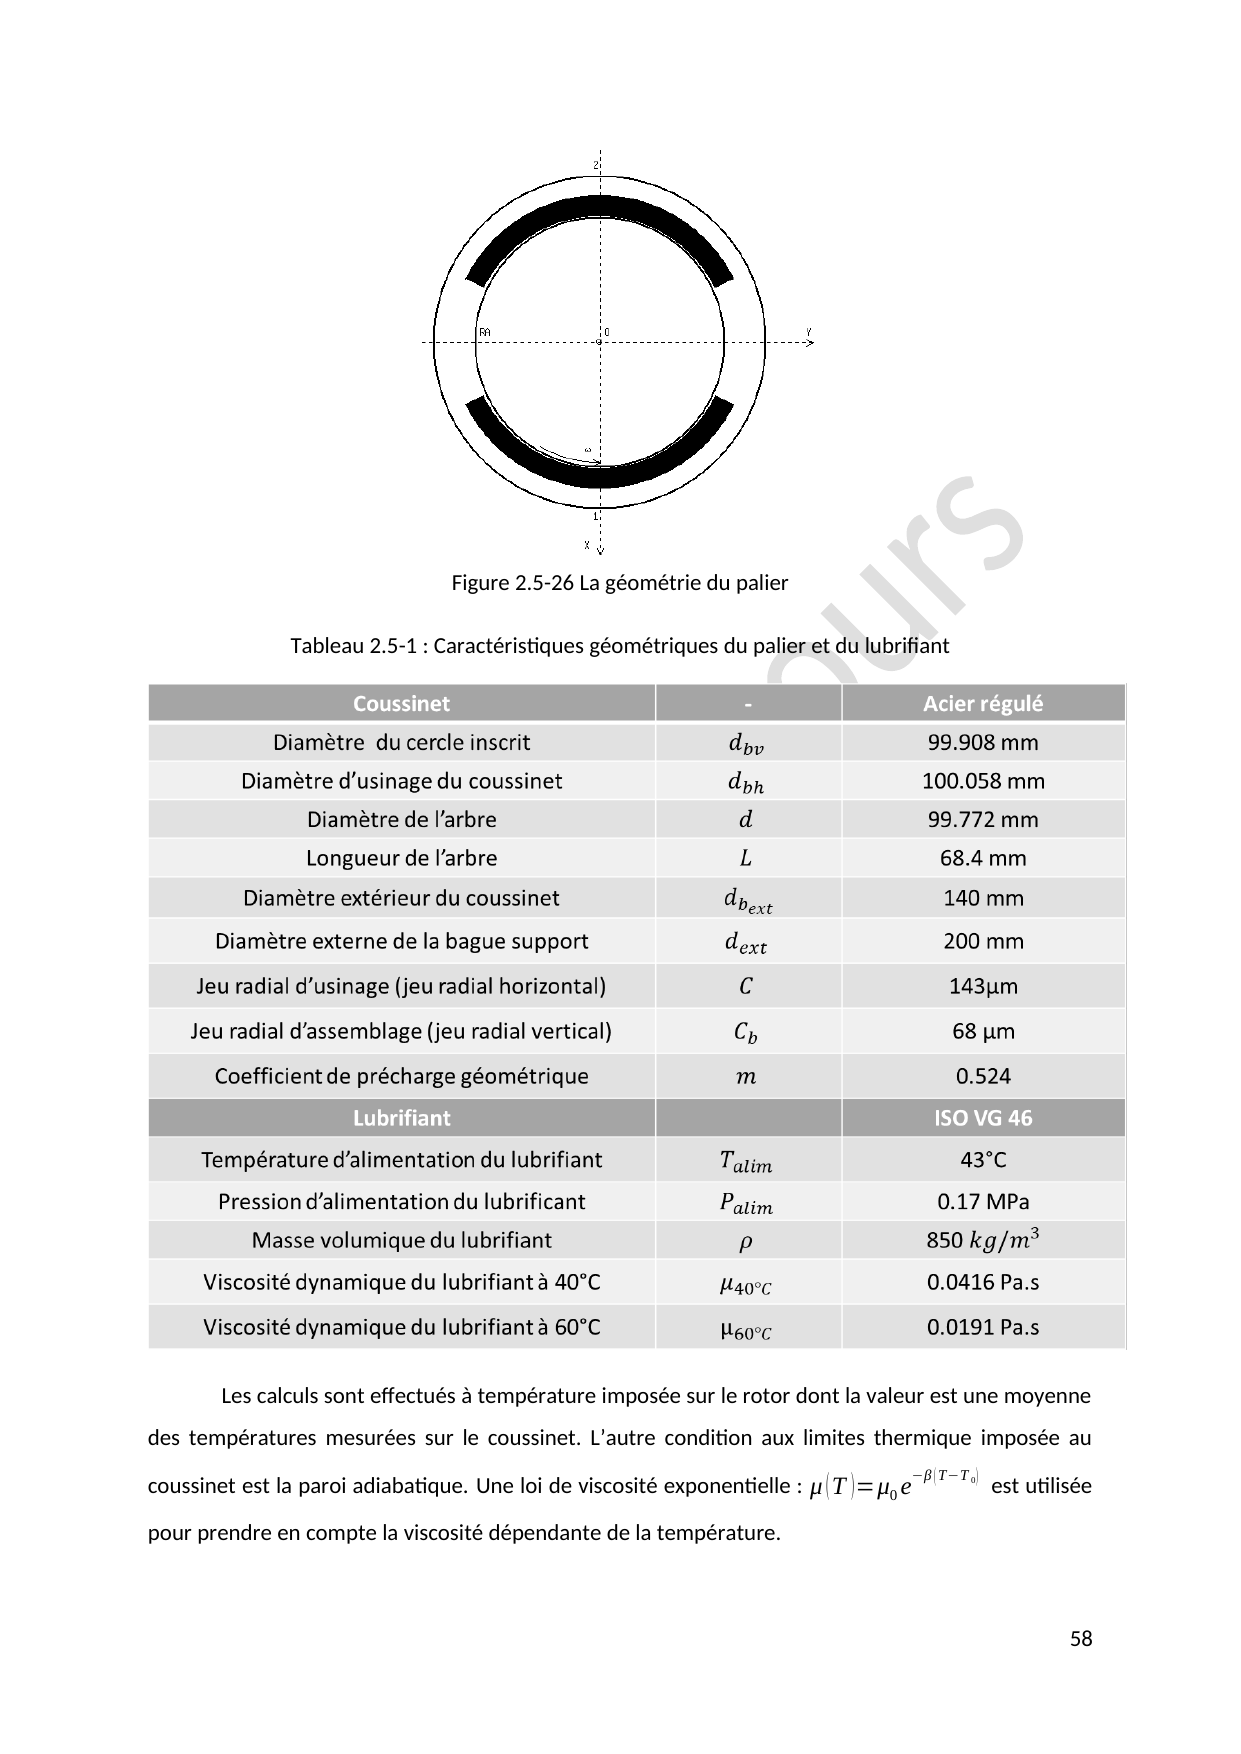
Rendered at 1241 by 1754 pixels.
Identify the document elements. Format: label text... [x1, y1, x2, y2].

text Les calculs sont effectués à température imposée sur le rotor dont la valeur est une moyenne des températures mesurées sur le coussinet. L’autre condition aux limites thermique imposée au coussinet est la paroi adiabatique. Une loi de viscosité exponentielle : est utilisée pour prendre en compte la viscosité dépendante de la température. [148, 1381, 1093, 1546]
picture [147, 680, 1128, 1356]
text Tableau 2.5-1 : Caractéristiques géométriques du palier et du lubrifiant [148, 631, 1093, 659]
picture [418, 147, 822, 555]
